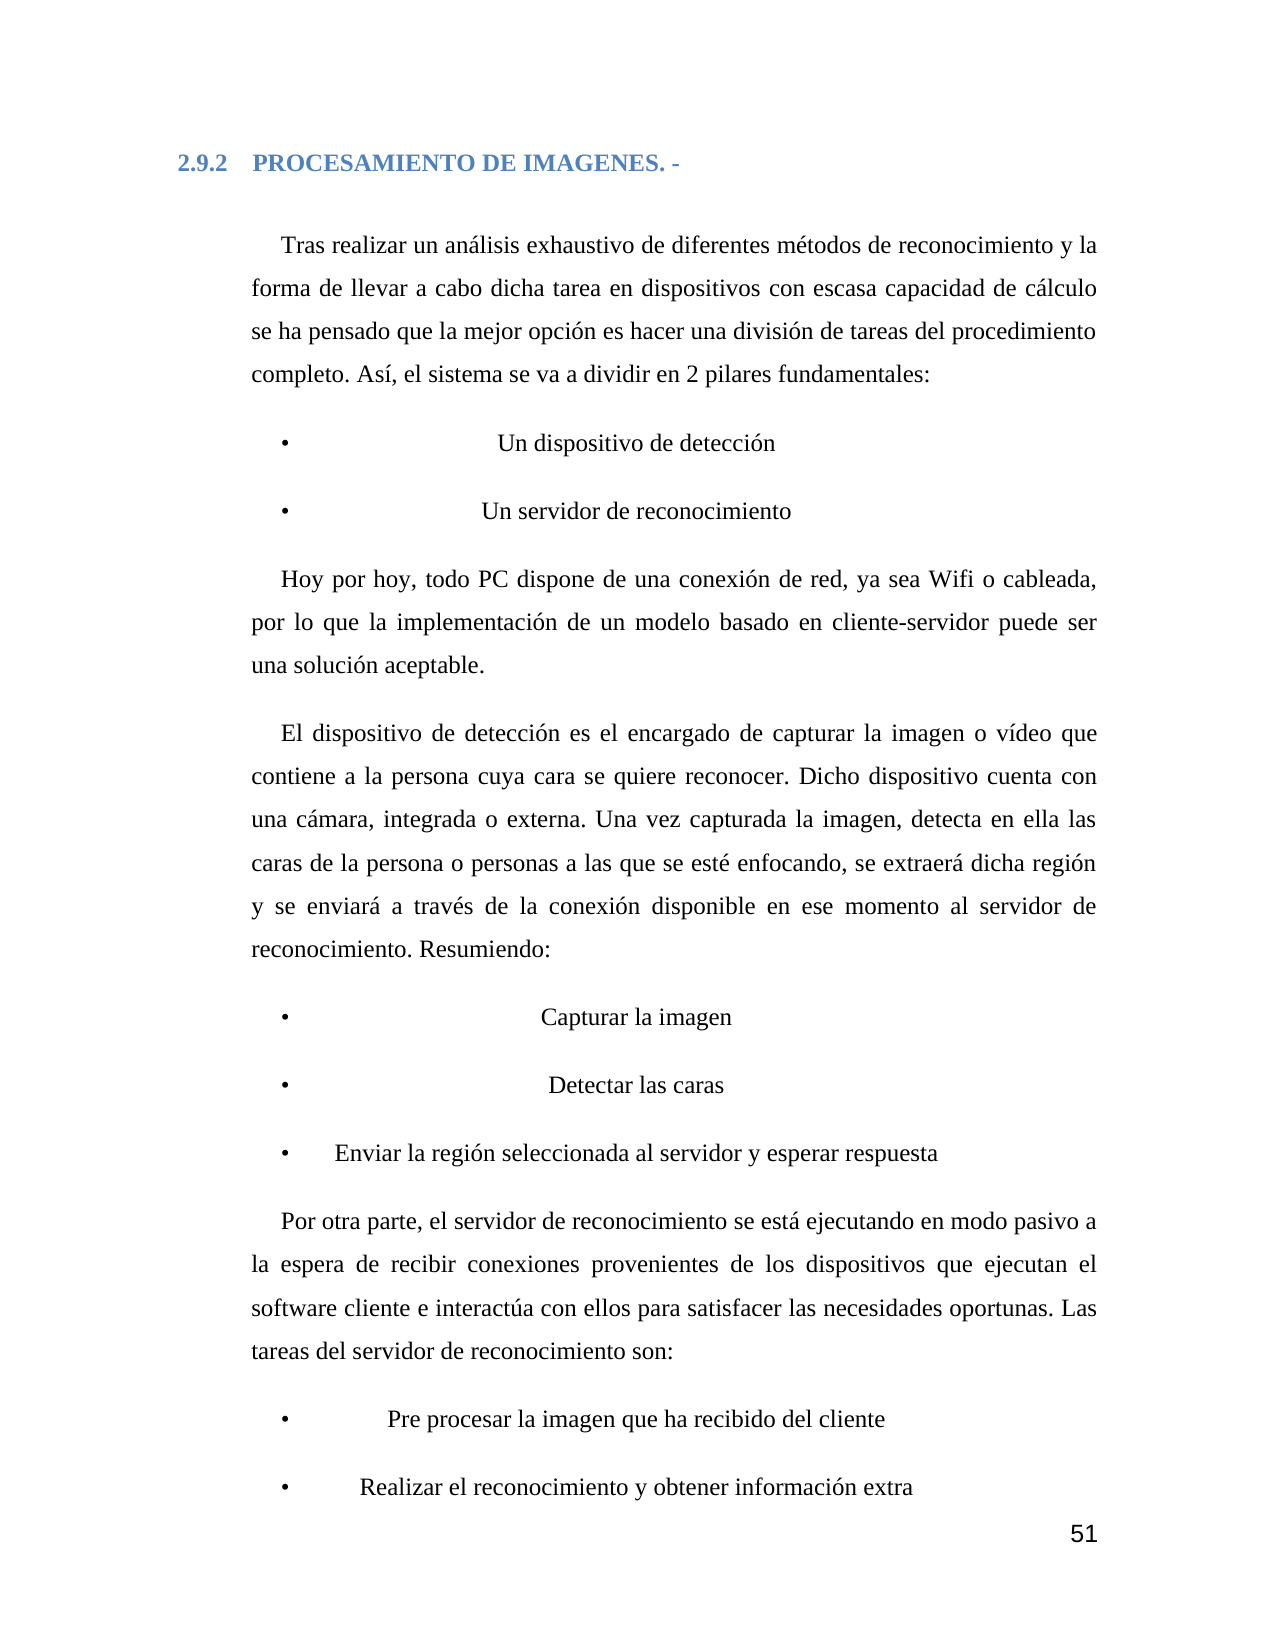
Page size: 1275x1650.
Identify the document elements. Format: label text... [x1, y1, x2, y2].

text • Un servidor de reconocimiento [251, 496, 1098, 524]
text El dispositivo de detección es el encargado de capturar la imagen o vídeo que contiene a la persona cuya cara se quiere reconocer. Dicho dispositivo cuenta con una cámara, integrada o externa. Una vez capturada la imagen, detecta en ella las caras de la persona o personas a las que se esté enfocando, se extraerá dicha región y se enviará a través de la conexión disponible en ese momento al servidor de reconocimiento. Resumiendo: [251, 718, 1098, 963]
text • Capturar la imagen [251, 1002, 1098, 1031]
subtitle PROCESAMIENTO DE IMAGENES. - [177, 148, 1098, 176]
text • Enviar la región seleccionada al servidor y esperar respuesta [251, 1138, 1098, 1167]
text • Detectar las caras [251, 1070, 1098, 1099]
text Hoy por hoy, todo PC dispone de una conexión de red, ya sea Wifi o cableada, por lo que la implementación de un modelo basado en cliente-servidor puede ser una solución aceptable. [251, 564, 1098, 679]
text • Pre procesar la imagen que ha recibido del cliente [251, 1404, 1098, 1433]
text • Un dispositivo de detección [251, 428, 1098, 456]
text • Realizar el reconocimiento y obtener información extra [251, 1472, 1098, 1501]
text Por otra parte, el servidor de reconocimiento se está ejecutando en modo pasivo a la espera de recibir conexiones provenientes de los dispositivos que ejecutan el software cliente e interactúa con ellos para satisfacer las necesidades oportunas. Las tareas del servidor de reconocimiento son: [251, 1206, 1098, 1364]
text Tras realizar un análisis exhaustivo de diferentes métodos de reconocimiento y la forma de llevar a cabo dicha tarea en dispositivos con escasa capacidad de cálculo se ha pensado que la mejor opción es hacer una división de tareas del procedimiento completo. Así, el sistema se va a dividir en 2 pilares fundamentales: [251, 230, 1098, 388]
